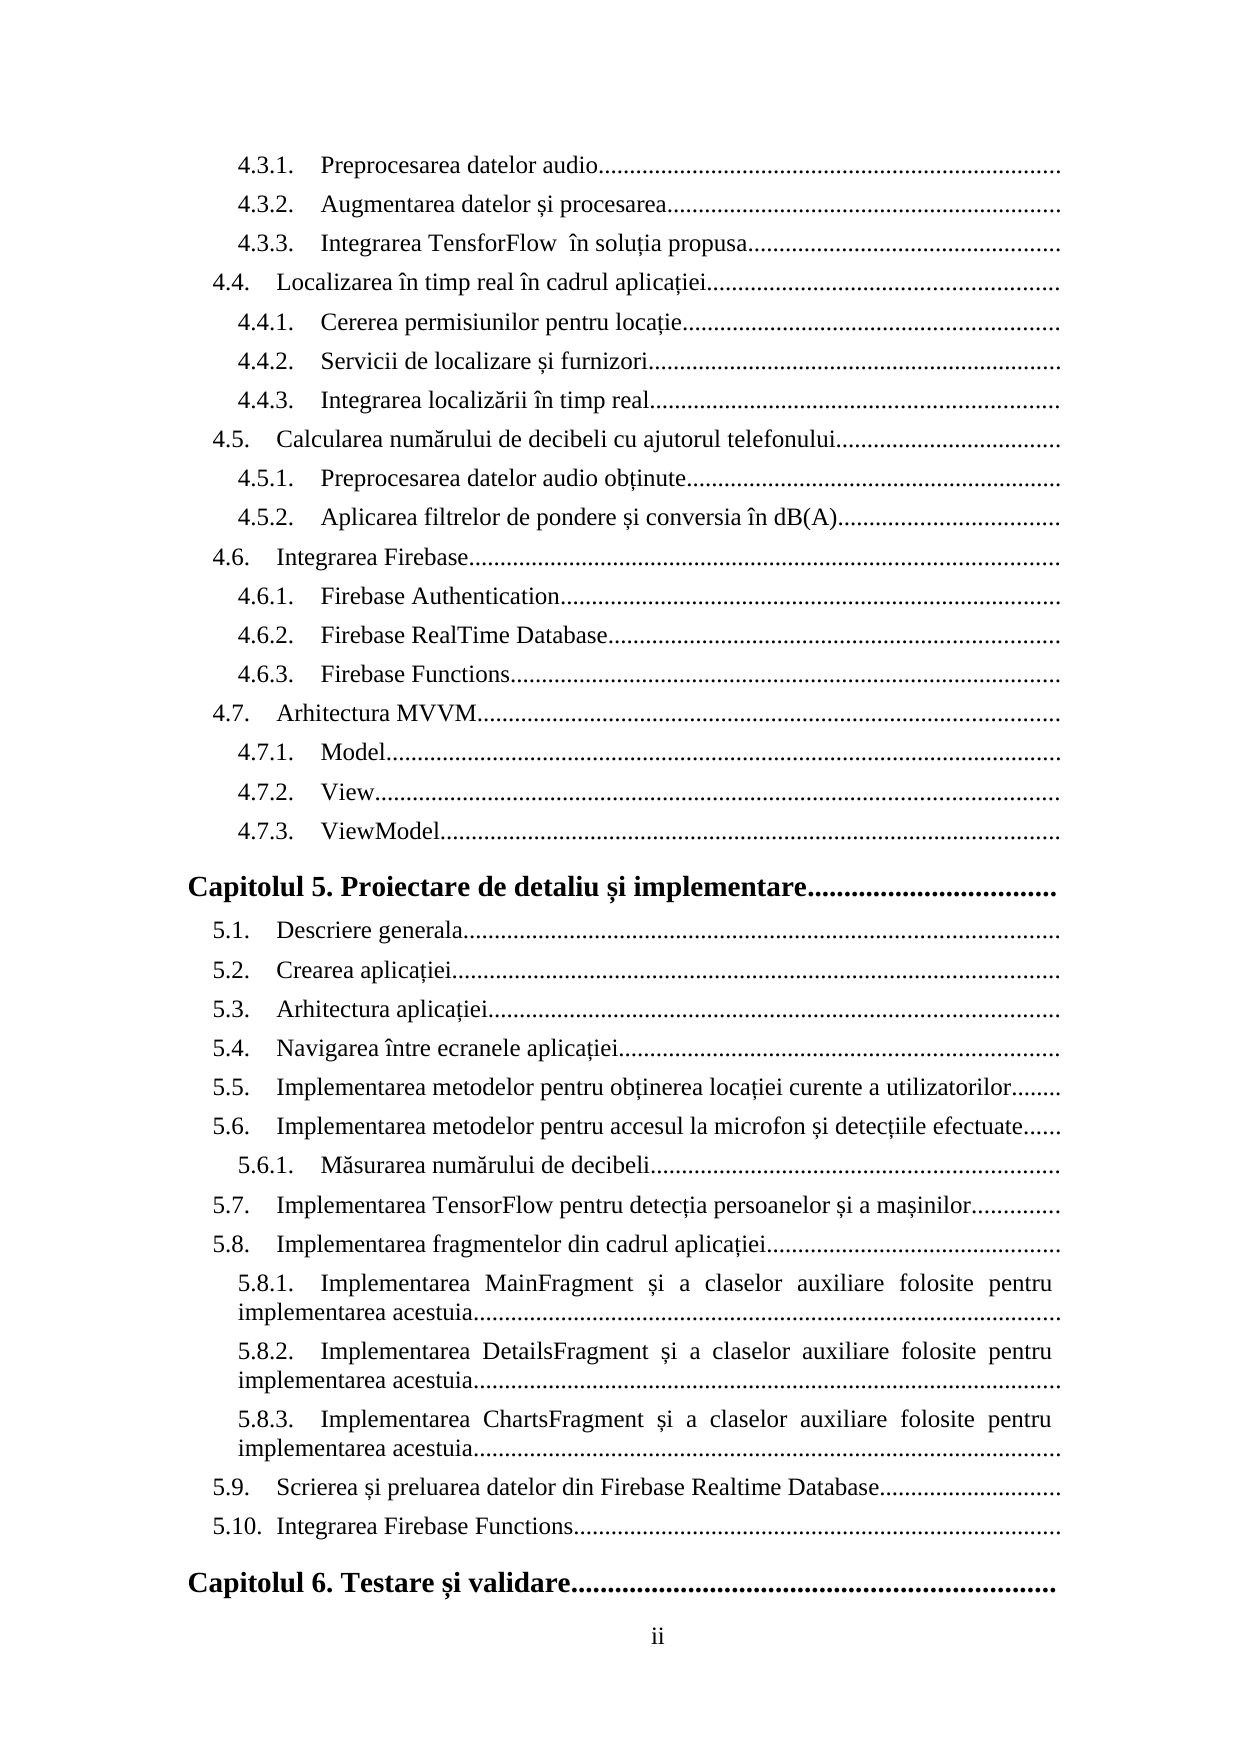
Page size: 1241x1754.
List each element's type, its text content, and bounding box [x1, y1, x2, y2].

text 4.7.3. ViewModel 21 [238, 816, 1053, 844]
text 4.6. Integrarea Firebase 18 [212, 542, 1053, 570]
text 4.3.1. Preprocesarea datelor audio 15 [238, 150, 1053, 179]
text 4.3.2. Augmentarea datelor și procesarea 15 [238, 189, 1053, 218]
text 4.6.1. Firebase Authentication 18 [238, 581, 1053, 609]
text 4.6.2. Firebase RealTime Database 19 [238, 620, 1053, 649]
text 5.6.1. Măsurarea numărului de decibeli 31 [238, 1151, 1053, 1179]
text 4.7.1. Model 20 [238, 737, 1053, 766]
text 4.4.1. Cererea permisiunilor pentru locație 16 [238, 307, 1053, 335]
text 5.8.1. Implementarea MainFragment și a claselor auxiliare folosite pentru implementarea acestuia 36 [238, 1268, 1053, 1326]
text 5.6. Implementarea metodelor pentru accesul la microfon și detecțiile efectuate 31 [212, 1111, 1053, 1140]
text 4.7.2. View 21 [238, 777, 1053, 805]
text 5.4. Navigarea între ecranele aplicației 26 [212, 1033, 1053, 1062]
text 5.3. Arhitectura aplicației 25 [212, 994, 1053, 1023]
text 4.5.2. Aplicarea filtrelor de pondere și conversia în dB(A) 18 [238, 502, 1053, 531]
text 4.5. Calcularea numărului de decibeli cu ajutorul telefonului 18 [212, 424, 1053, 453]
text 5.8. Implementarea fragmentelor din cadrul aplicației 36 [212, 1229, 1053, 1258]
text 4.4.2. Servicii de localizare și furnizori 16 [238, 346, 1053, 374]
text 5.9. Scrierea și preluarea datelor din Firebase Realtime Database 42 [212, 1472, 1053, 1501]
text 5.2. Crearea aplicației 22 [212, 955, 1053, 983]
text 4.4. Localizarea în timp real în cadrul aplicației 16 [212, 267, 1053, 296]
text 4.4.3. Integrarea localizării în timp real 17 [238, 385, 1053, 414]
text 4.6.3. Firebase Functions 20 [238, 659, 1053, 688]
text 5.10. Integrarea Firebase Functions 45 [212, 1511, 1053, 1540]
text 4.5.1. Preprocesarea datelor audio obținute 18 [238, 463, 1053, 492]
text 5.7. Implementarea TensorFlow pentru detecția persoanelor și a mașinilor 34 [212, 1190, 1053, 1218]
text Capitolul 6. Testare și validare 47 [187, 1565, 1053, 1598]
text 5.1. Descriere generala 22 [212, 916, 1053, 944]
text 5.8.3. Implementarea ChartsFragment și a claselor auxiliare folosite pentru implementarea acestuia 40 [238, 1404, 1053, 1461]
text 4.7. Arhitectura MVVM 20 [212, 698, 1053, 727]
text 5.8.2. Implementarea DetailsFragment și a claselor auxiliare folosite pentru implementarea acestuia 38 [238, 1336, 1053, 1393]
text 5.5. Implementarea metodelor pentru obținerea locației curente a utilizatorilor 29 [212, 1072, 1053, 1101]
text Capitolul 5. Proiectare de detaliu și implementare 22 [187, 869, 1053, 903]
text 4.3.3. Integrarea TensforFlow în soluția propusa 15 [238, 228, 1053, 257]
